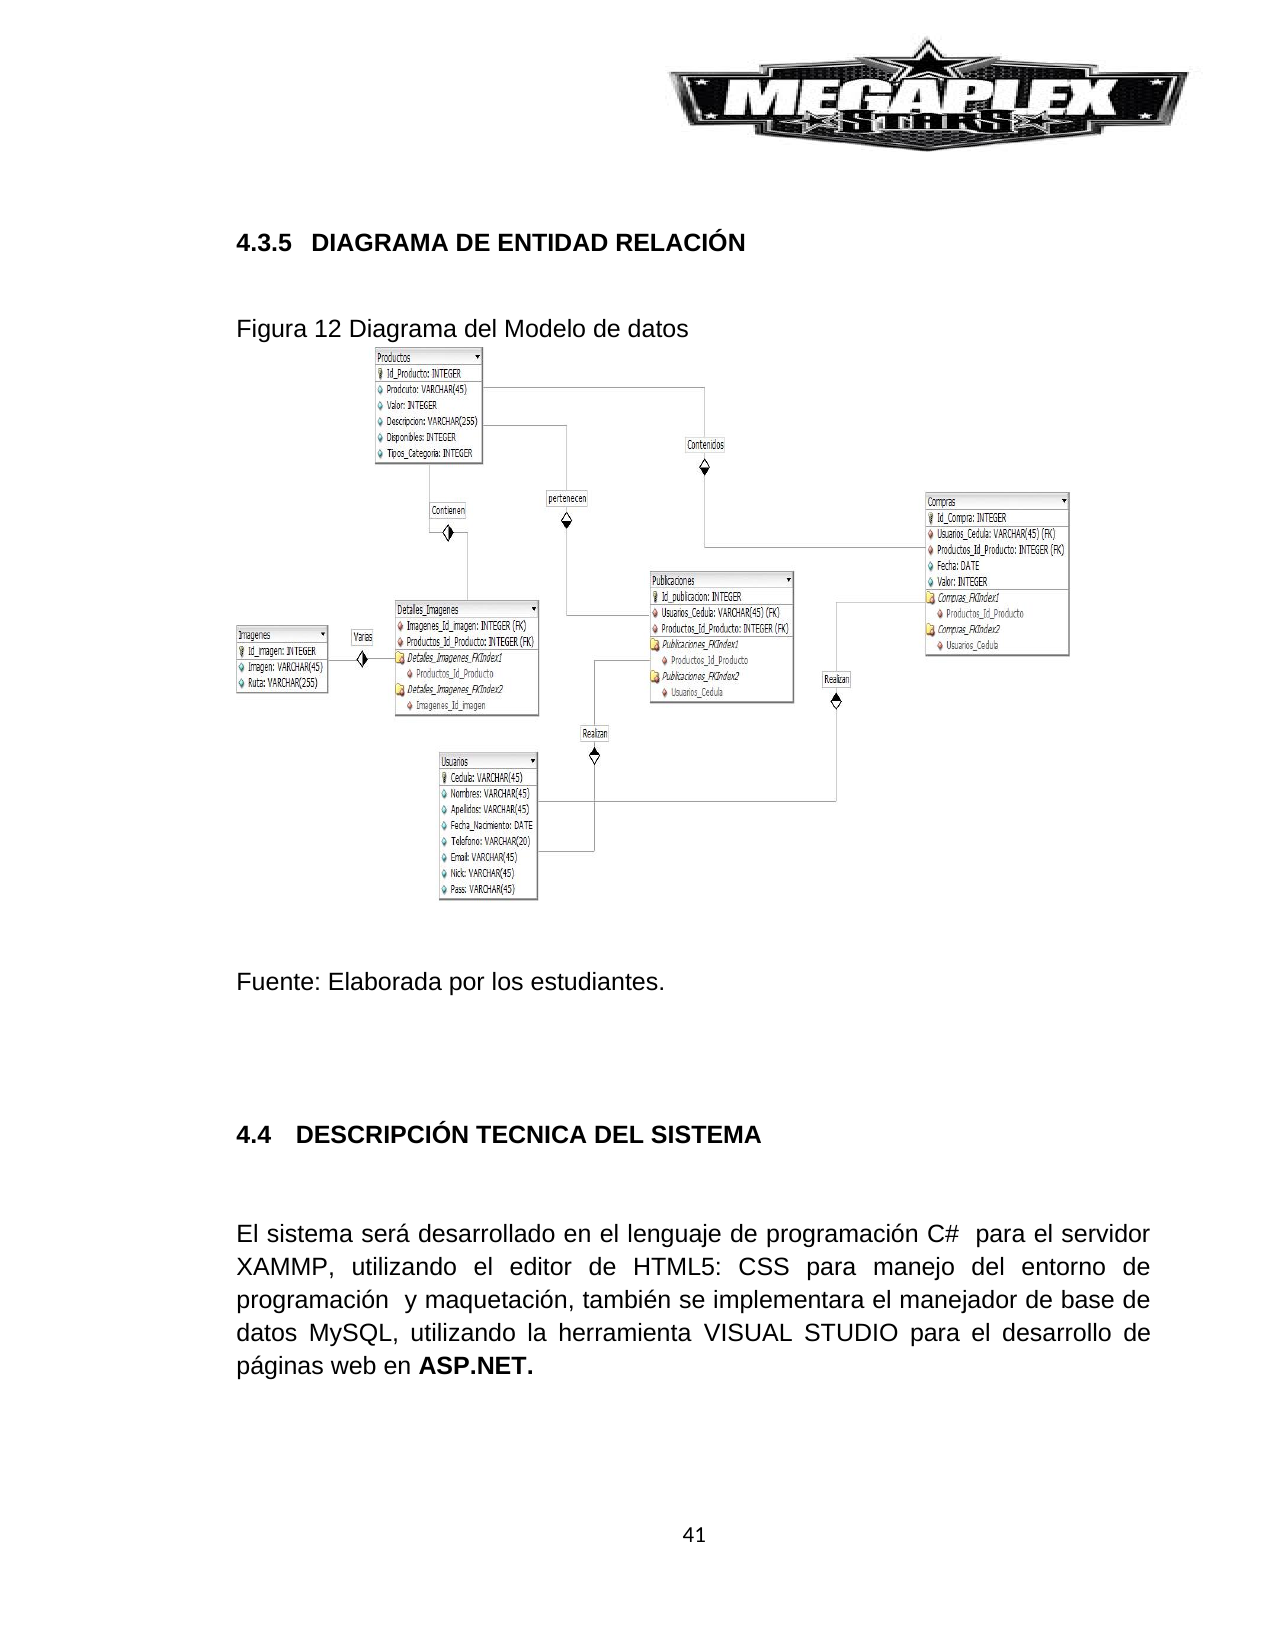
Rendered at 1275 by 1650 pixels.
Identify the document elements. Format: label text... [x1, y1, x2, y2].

text Fuente: Elaborada por los estudiantes. [236, 967, 1152, 996]
text Figura 12 Diagrama del Modelo de datos [236, 314, 1152, 343]
subtitle DESCRIPCIÓN TECNICA DEL SISTEMA [236, 1120, 1152, 1149]
subtitle DIAGRAMA DE ENTIDAD RELACIÓN [236, 228, 1152, 257]
picture [236, 347, 1152, 963]
list El sistema será desarrollado en el lenguaje de programación C# para el servidor XAMMP, utilizando el editor de HTML5: CSS para manejo del entorno de programación y maquetación, también se implementara el manejador de base de datos MySQL, utilizando la herramienta VISUAL STUDIO para el desarrollo de páginas web en ASP.NET. [236, 1219, 1152, 1380]
picture [633, 26, 1259, 158]
